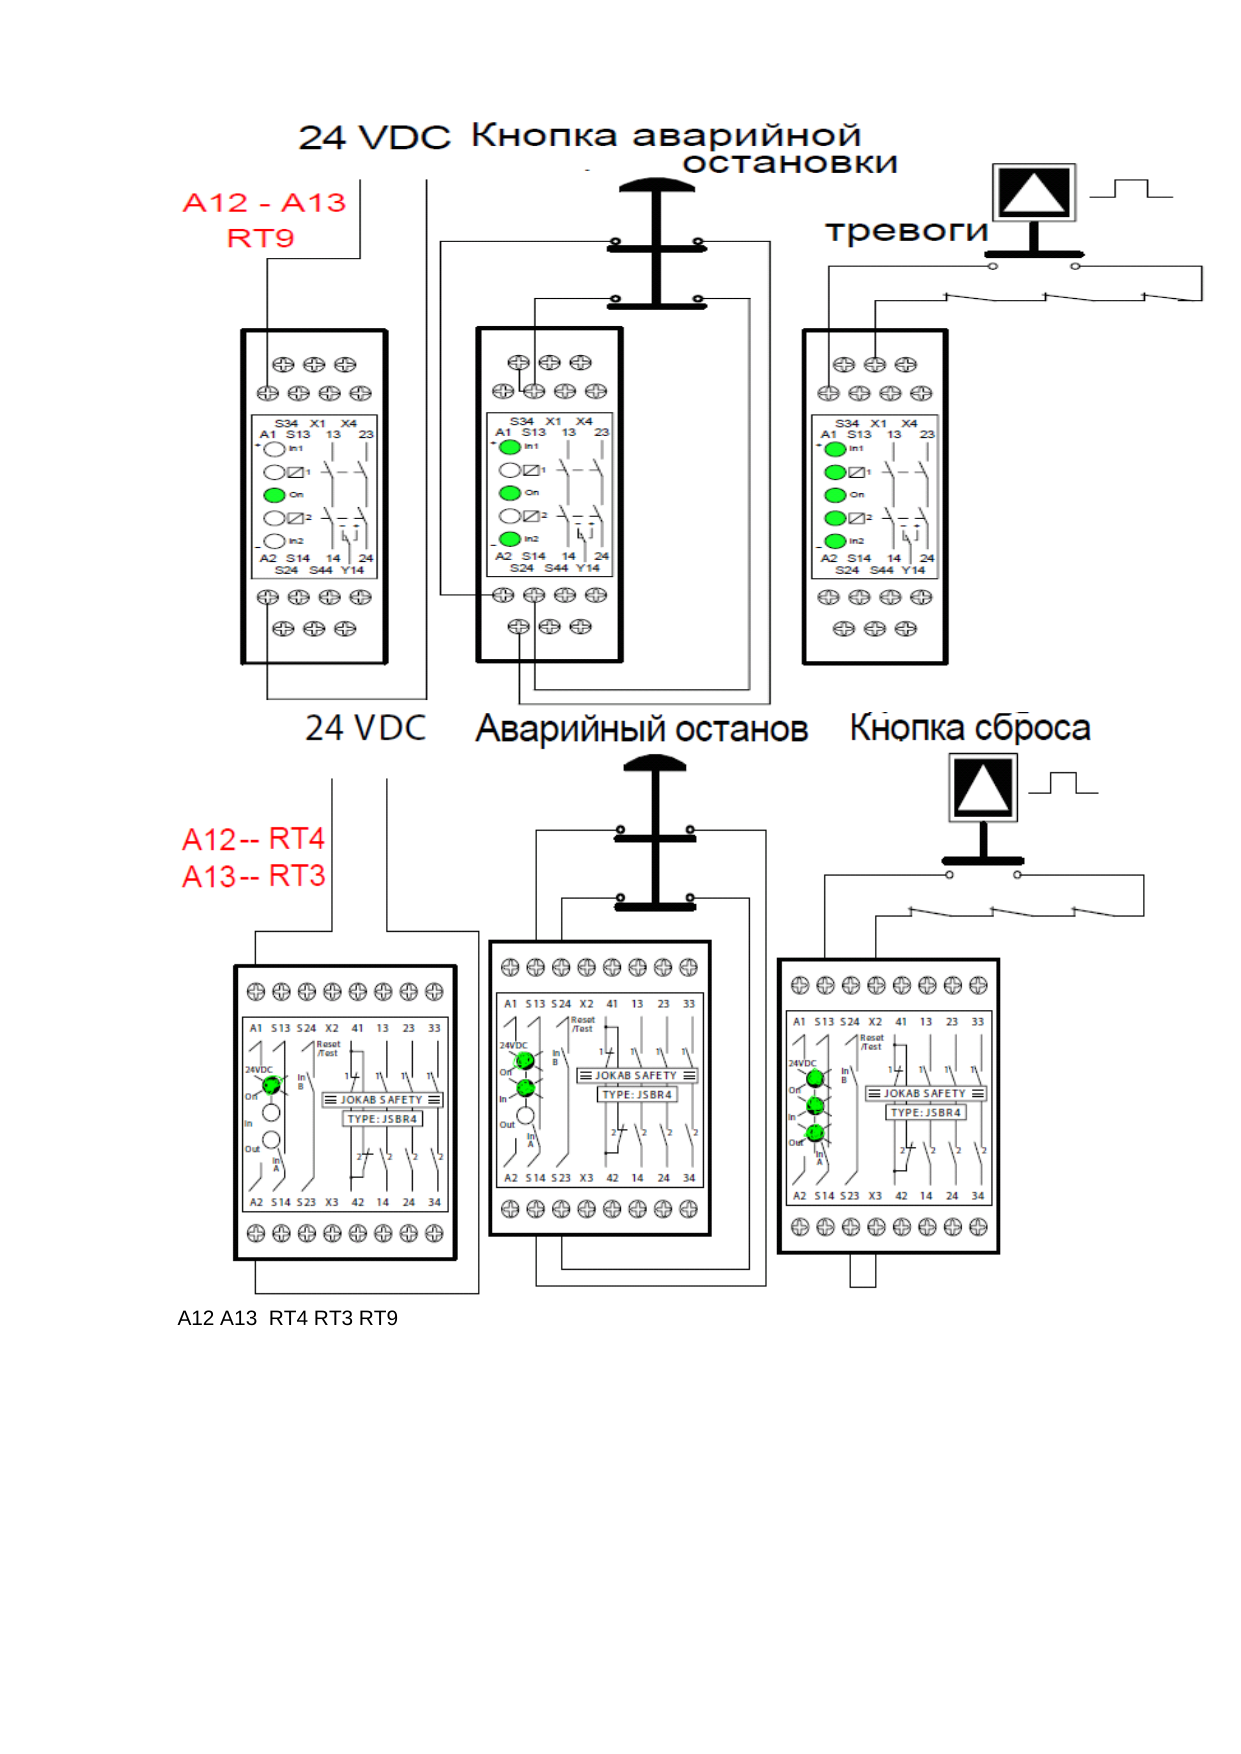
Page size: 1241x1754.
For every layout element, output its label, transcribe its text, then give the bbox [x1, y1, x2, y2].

text A12 A13 RT4 RT3 RT9 [177, 1305, 1152, 1329]
picture [177, 118, 1209, 1306]
